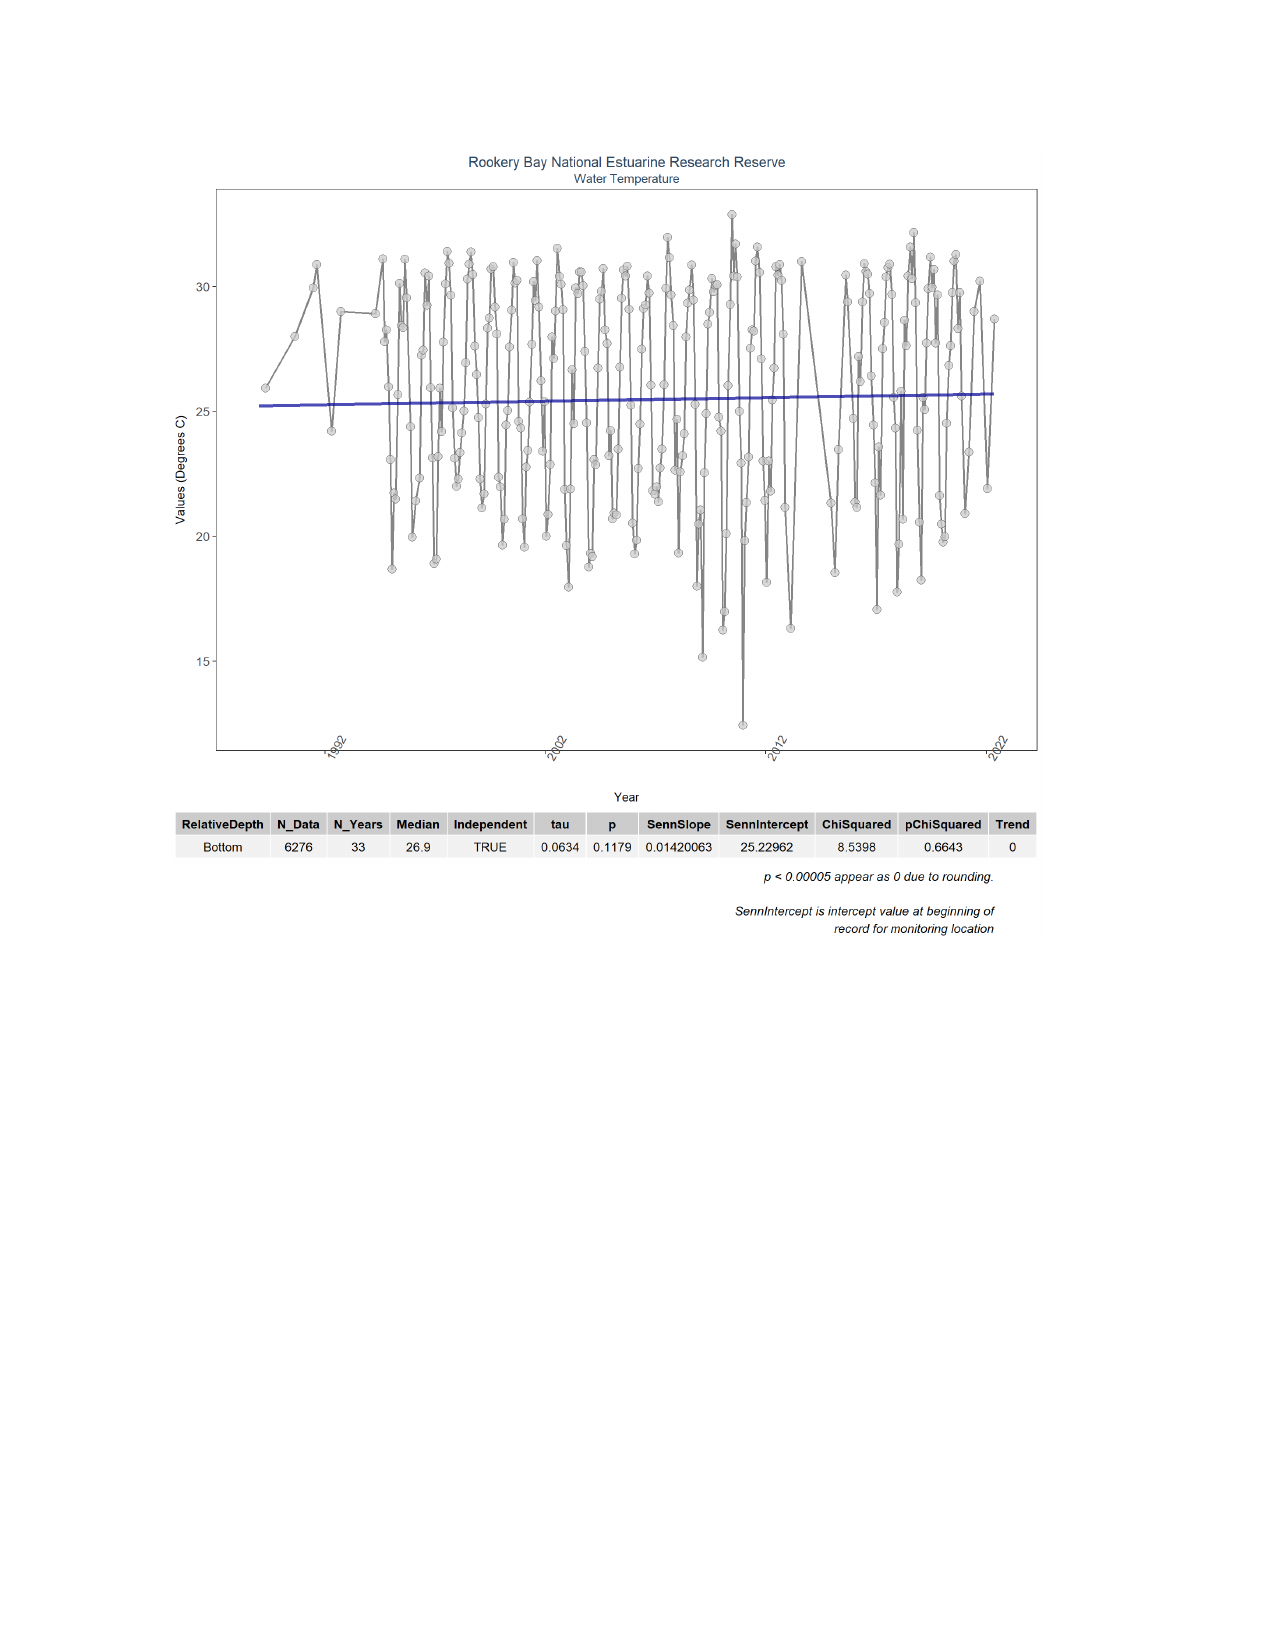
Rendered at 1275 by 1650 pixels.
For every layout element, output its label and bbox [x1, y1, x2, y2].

picture [168, 150, 1044, 938]
